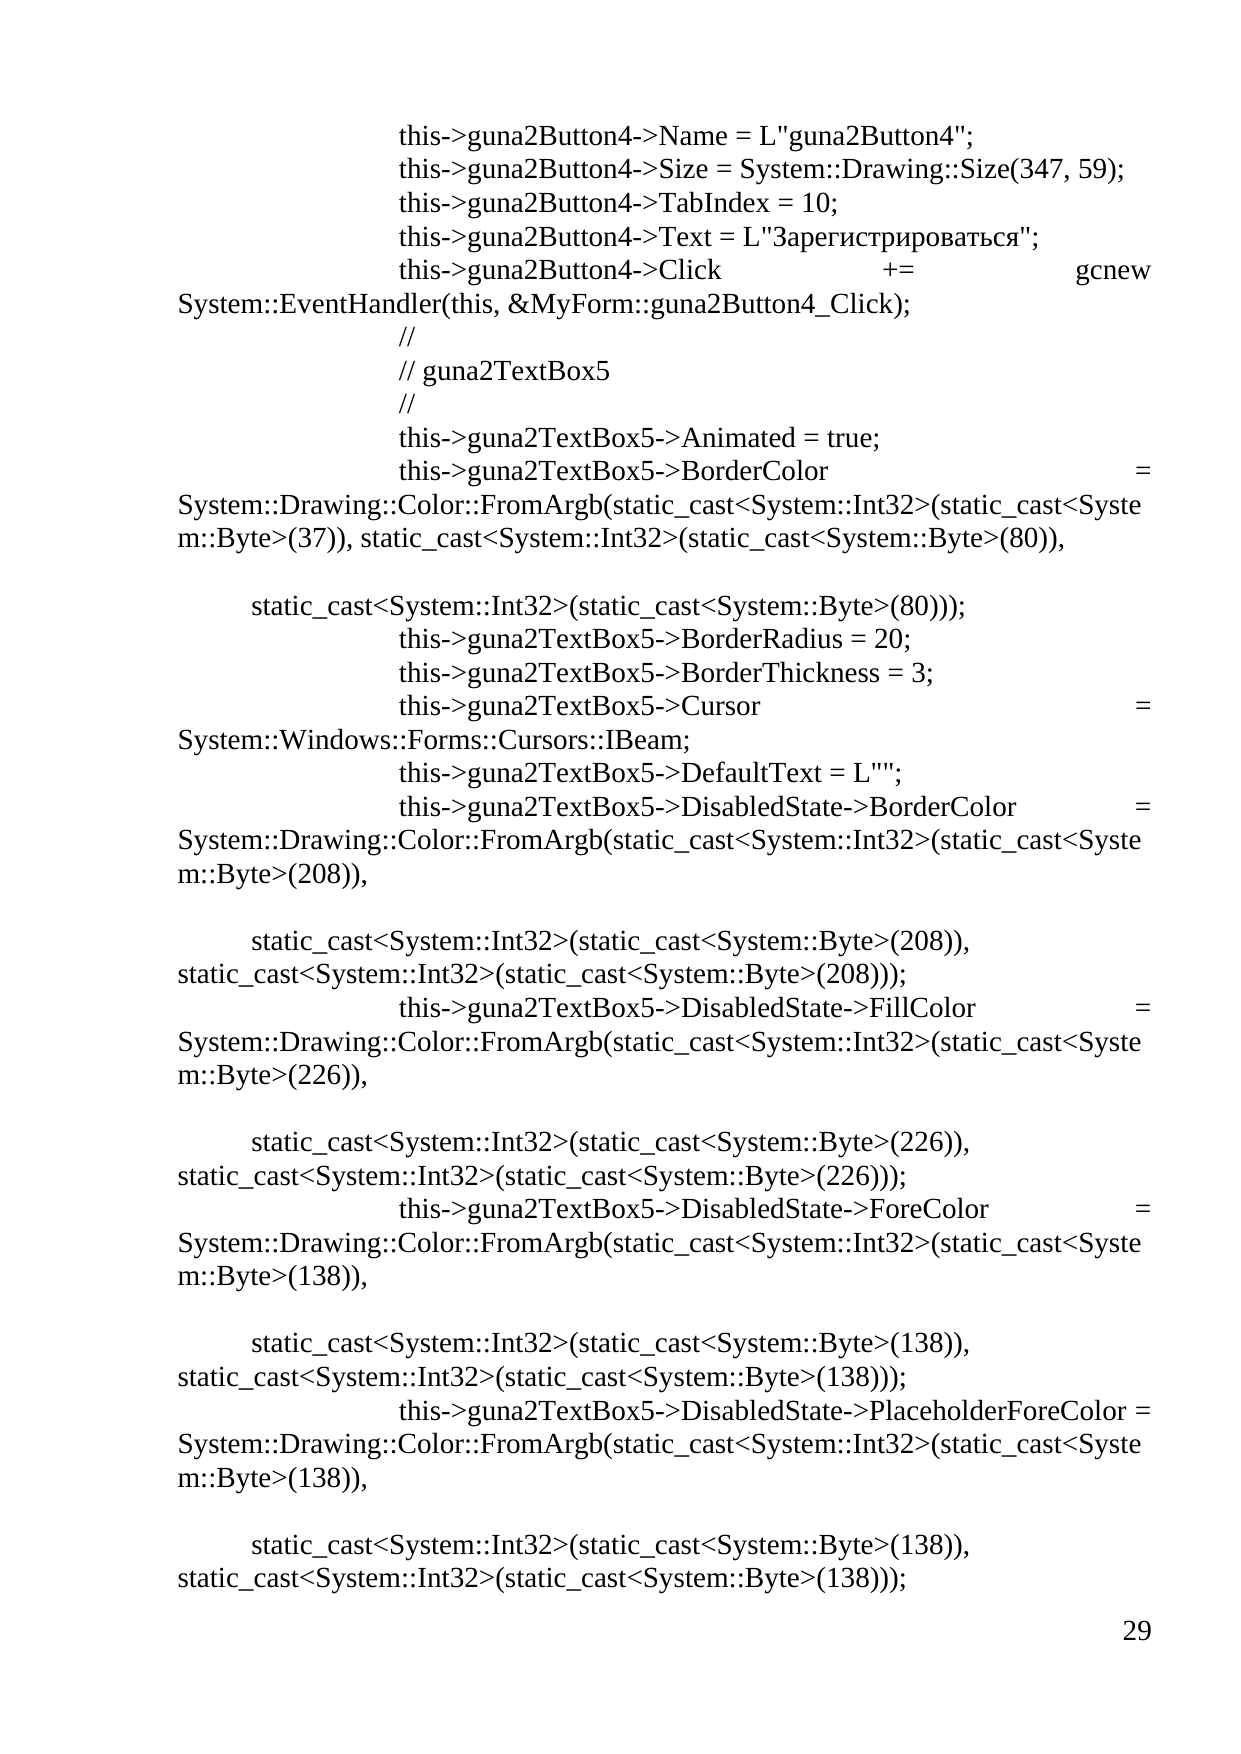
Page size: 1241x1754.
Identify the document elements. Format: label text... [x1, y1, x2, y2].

text this->guna2TextBox5->Animated = true; [177, 420, 1152, 453]
text this->guna2TextBox5->DisabledState->BorderColor = System::Drawing::Color::FromArgb(static_cast<System::Int32>(static_cast<System::Byte>(208)), [177, 789, 1152, 889]
text // guna2TextBox5 [177, 353, 1152, 386]
text static_cast<System::Int32>(static_cast<System::Byte>(80))); [177, 554, 1152, 621]
text this->guna2Button4->Name = L"guna2Button4"; [177, 118, 1152, 152]
text static_cast<System::Int32>(static_cast<System::Byte>(208)), static_cast<System::Int32>(static_cast<System::Byte>(208))); [177, 889, 1152, 990]
text this->guna2Button4->Text = L"Зарегистрироваться"; [177, 219, 1152, 252]
text this->guna2Button4->TabIndex = 10; [177, 185, 1152, 219]
text this->guna2Button4->Click += gcnew System::EventHandler(this, &MyForm::guna2Button4_Click); [177, 252, 1152, 319]
text static_cast<System::Int32>(static_cast<System::Byte>(138)), static_cast<System::Int32>(static_cast<System::Byte>(138))); [177, 1493, 1152, 1594]
text static_cast<System::Int32>(static_cast<System::Byte>(226)), static_cast<System::Int32>(static_cast<System::Byte>(226))); [177, 1091, 1152, 1191]
text this->guna2TextBox5->DisabledState->ForeColor = System::Drawing::Color::FromArgb(static_cast<System::Int32>(static_cast<System::Byte>(138)), [177, 1191, 1152, 1292]
text // [177, 386, 1152, 420]
text this->guna2Button4->Size = System::Drawing::Size(347, 59); [177, 152, 1152, 185]
text // [177, 319, 1152, 353]
text this->guna2TextBox5->Cursor = System::Windows::Forms::Cursors::IBeam; [177, 688, 1152, 755]
text this->guna2TextBox5->BorderThickness = 3; [177, 655, 1152, 688]
text static_cast<System::Int32>(static_cast<System::Byte>(138)), static_cast<System::Int32>(static_cast<System::Byte>(138))); [177, 1292, 1152, 1393]
text this->guna2TextBox5->BorderColor = System::Drawing::Color::FromArgb(static_cast<System::Int32>(static_cast<System::Byte>(37)), static_cast<System::Int32>(static_cast<System::Byte>(80)), [177, 453, 1152, 554]
text this->guna2TextBox5->DefaultText = L""; [177, 755, 1152, 789]
text this->guna2TextBox5->DisabledState->FillColor = System::Drawing::Color::FromArgb(static_cast<System::Int32>(static_cast<System::Byte>(226)), [177, 990, 1152, 1091]
text this->guna2TextBox5->BorderRadius = 20; [177, 621, 1152, 655]
text this->guna2TextBox5->DisabledState->PlaceholderForeColor = System::Drawing::Color::FromArgb(static_cast<System::Int32>(static_cast<System::Byte>(138)), [177, 1393, 1152, 1493]
